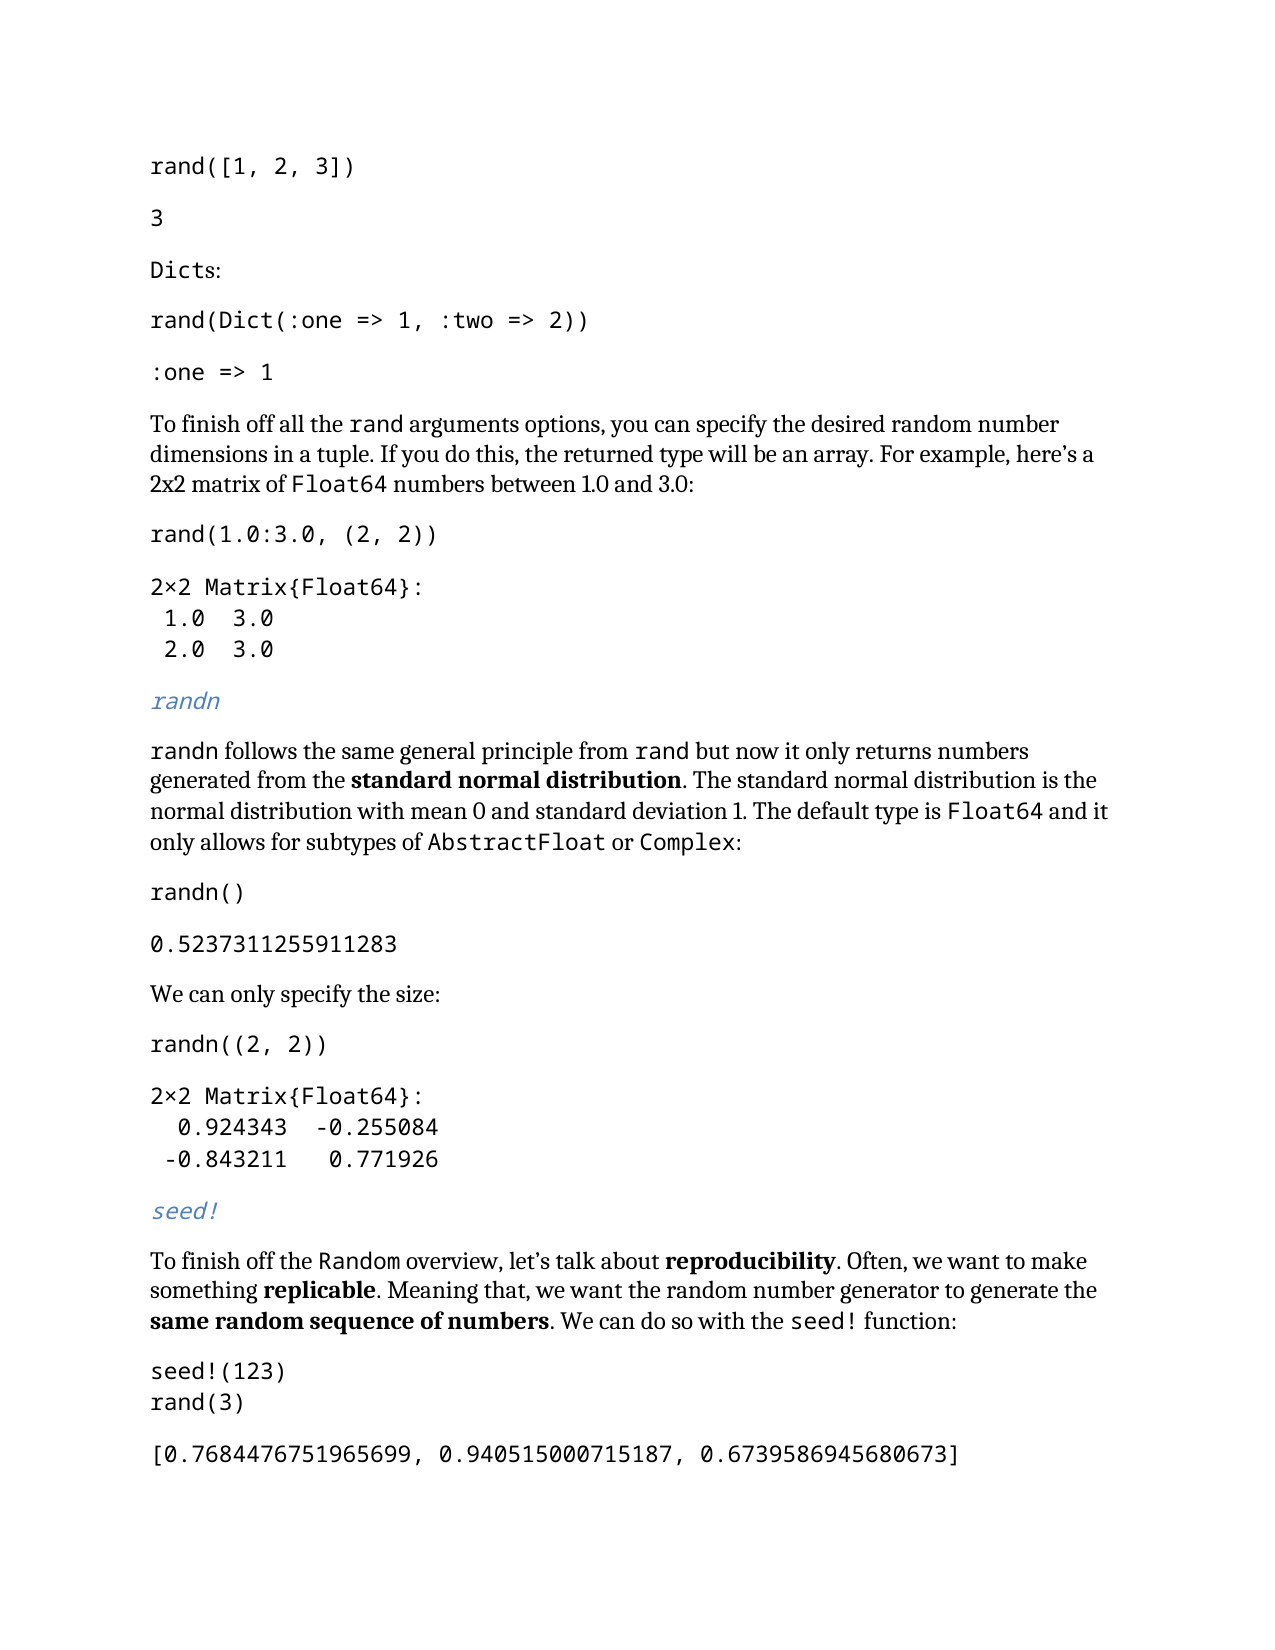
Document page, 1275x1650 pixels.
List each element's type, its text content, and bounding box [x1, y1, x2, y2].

text :one => 1 [150, 356, 1125, 387]
text seed!(123) rand(3) [150, 1354, 1125, 1417]
text randn((2, 2)) [150, 1028, 1125, 1059]
text 3 [150, 202, 1125, 233]
text randn() [150, 876, 1125, 907]
text rand(Dict(:one => 1, :two => 2)) [150, 304, 1125, 335]
text 2×2 Matrix{Float64}: 0.924343 -0.255084 -0.843211 0.771926 [150, 1080, 1125, 1174]
subtitle randn [150, 685, 1125, 716]
text 0.5237311255911283 [150, 928, 1125, 959]
text To finish off the Random overview, let’s talk about reproducibility. Often, we want to make something replicable. Meaning that, we want the random number generator to generate the same random sequence of numbers. We can do so with the seed! function: [150, 1244, 1125, 1336]
text We can only specify the size: [150, 980, 1125, 1009]
subtitle seed! [150, 1194, 1125, 1226]
text Dicts: [150, 254, 1125, 285]
text rand([1, 2, 3]) [150, 150, 1125, 181]
text rand(1.0:3.0, (2, 2)) [150, 518, 1125, 549]
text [150, 1438, 1125, 1469]
text randn follows the same general principle from rand but now it only returns numbers generated from the standard normal distribution. The standard normal distribution is the normal distribution with mean 0 and standard deviation 1. The default type is Float64 and it only allows for subtypes of AbstractFloat or Complex: [150, 735, 1125, 857]
text To finish off all the rand arguments options, you can specify the desired random number dimensions in a tuple. If you do this, the returned type will be an array. For example, here’s a 2x2 matrix of Float64 numbers between 1.0 and 3.0: [150, 408, 1125, 499]
text 2×2 Matrix{Float64}: 1.0 3.0 2.0 3.0 [150, 570, 1125, 664]
